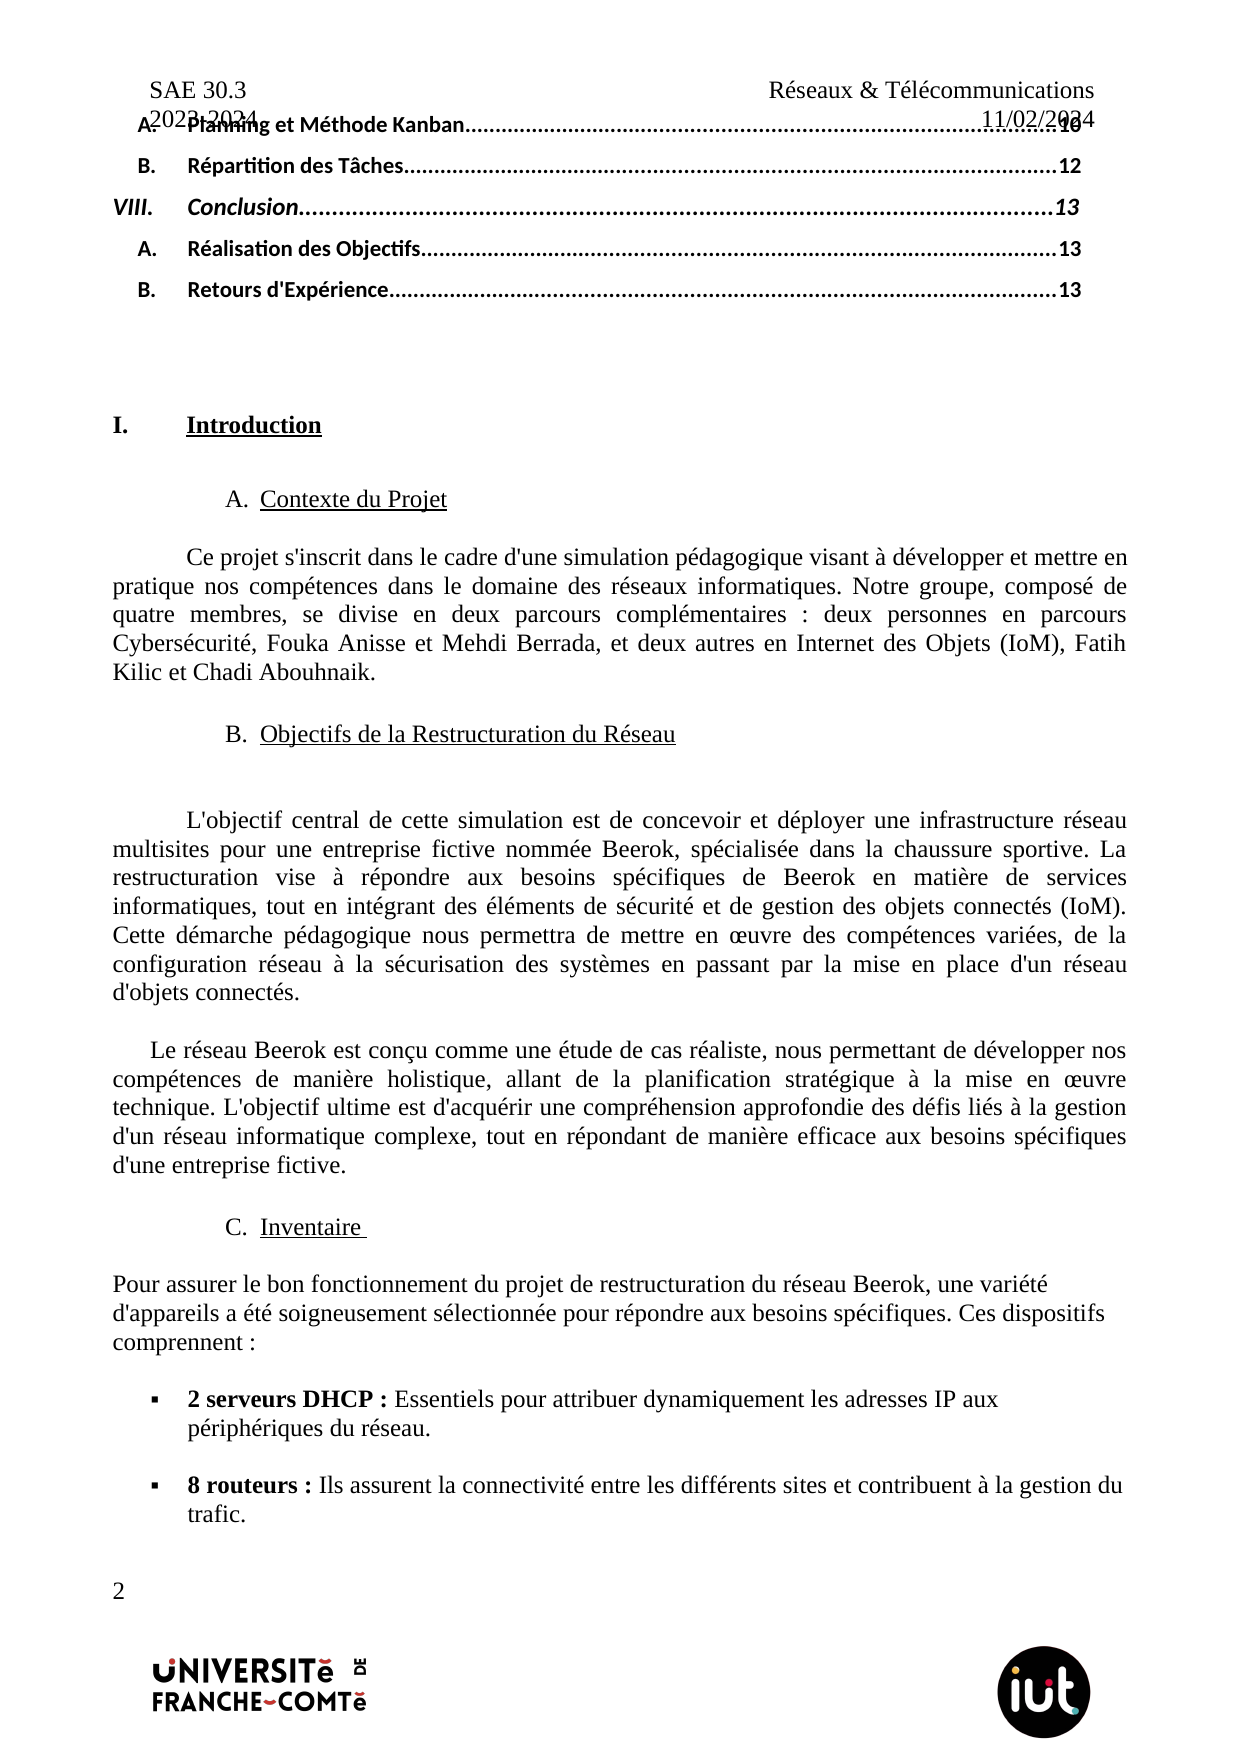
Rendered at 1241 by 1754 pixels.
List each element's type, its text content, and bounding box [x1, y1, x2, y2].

text Ce projet s'inscrit dans le cadre d'une simulation pédagogique visant à développer et mettre en pratique nos compétences dans le domaine des réseaux informatiques. Notre groupe, composé de quatre membres, se divise en deux parcours complémentaires : deux personnes en parcours Cybersécurité, Fouka Anisse et Mehdi Berrada, et deux autres en Internet des Objets (IoM), Fatih Kilic et Chadi Abouhnaik. [112, 542, 1128, 686]
text Le réseau Beerok est conçu comme une étude de cas réaliste, nous permettant de développer nos compétences de manière holistique, allant de la planification stratégique à la mise en œuvre technique. L'objectif ultime est d'acquérir une compréhension approfondie des défis liés à la gestion d'un réseau informatique complexe, tout en répondant de manière efficace aux besoins spécifiques d'une entreprise fictive. [112, 1035, 1128, 1179]
subtitle Objectifs de la Restructuration du Réseau [225, 719, 1128, 747]
picture [993, 1639, 1095, 1743]
subtitle Inventaire [225, 1212, 1128, 1240]
list 8 routeurs : Ils assurent la connectivité entre les différents sites et contribuent à la gestion du trafic. [150, 1470, 1128, 1528]
subtitle Contexte du Projet [225, 484, 1128, 513]
subtitle Introduction [112, 410, 1128, 439]
picture [149, 1654, 370, 1715]
text Pour assurer le bon fonctionnement du projet de restructuration du réseau Beerok, une variété d'appareils a été soigneusement sélectionnée pour répondre aux besoins spécifiques. Ces dispositifs comprennent : [112, 1269, 1128, 1355]
list 2 serveurs DHCP : Essentiels pour attribuer dynamiquement les adresses IP aux périphériques du réseau. [150, 1384, 1128, 1442]
text L'objectif central de cette simulation est de concevoir et déployer une infrastructure réseau multisites pour une entreprise fictive nommée Beerok, spécialisée dans la chaussure sportive. La restructuration vise à répondre aux besoins spécifiques de Beerok en matière de services informatiques, tout en intégrant des éléments de sécurité et de gestion des objets connectés (IoM). Cette démarche pédagogique nous permettra de mettre en œuvre des compétences variées, de la configuration réseau à la sécurisation des systèmes en passant par la mise en place d'un réseau d'objets connectés. [112, 805, 1128, 1006]
